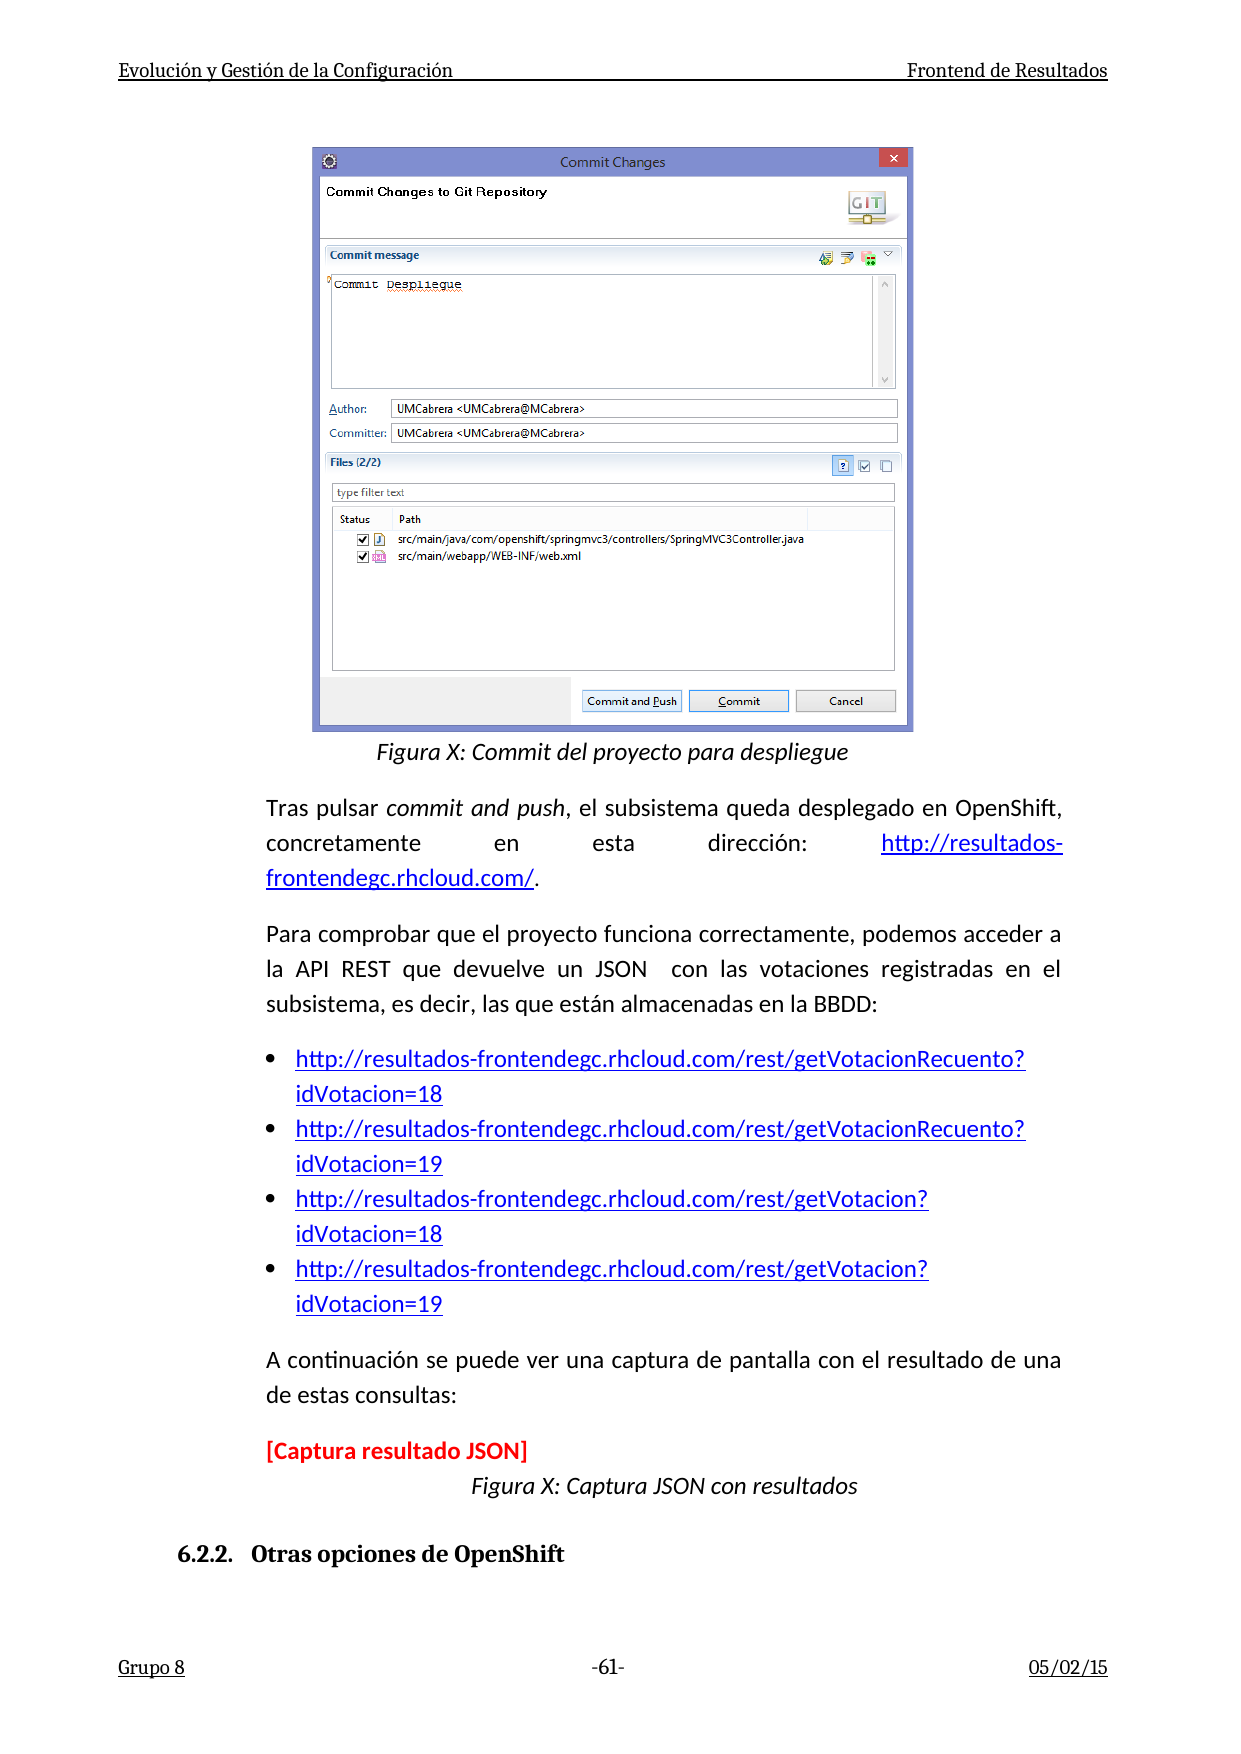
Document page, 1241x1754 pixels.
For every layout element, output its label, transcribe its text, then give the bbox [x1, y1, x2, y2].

text A continuación se puede ver una captura de pantalla con el resultado de una de estas consultas: [266, 1344, 1063, 1410]
list [Captura resultado JSON] [266, 1435, 1063, 1466]
list http://resultados-frontendegc.rhcloud.com/rest/getVotacionRecuento?idVotacion=18 [266, 1044, 1063, 1109]
list http://resultados-frontendegc.rhcloud.com/rest/getVotacion?idVotacion=19 [266, 1254, 1063, 1319]
list Tras pulsar commit and push, el subsistema queda desplegado en OpenShift, concretamente en esta dirección: http://resultados-frontendegc.rhcloud.com/. [266, 792, 1063, 892]
picture [312, 147, 914, 732]
list http://resultados-frontendegc.rhcloud.com/rest/getVotacion?idVotacion=18 [266, 1184, 1063, 1249]
list http://resultados-frontendegc.rhcloud.com/rest/getVotacionRecuento?idVotacion=19 [266, 1114, 1063, 1179]
list Figura X: Commit del proyecto para despliegue [162, 736, 1063, 767]
list Otras opciones de OpenShift [177, 1540, 1063, 1569]
list Figura X: Captura JSON con resultados [266, 1470, 1063, 1501]
list Para comprobar que el proyecto funciona correctamente, podemos acceder a la API REST que devuelve un JSON con las votaciones registradas en el subsistema, es decir, las que están almacenadas en la BBDD: [266, 918, 1063, 1018]
